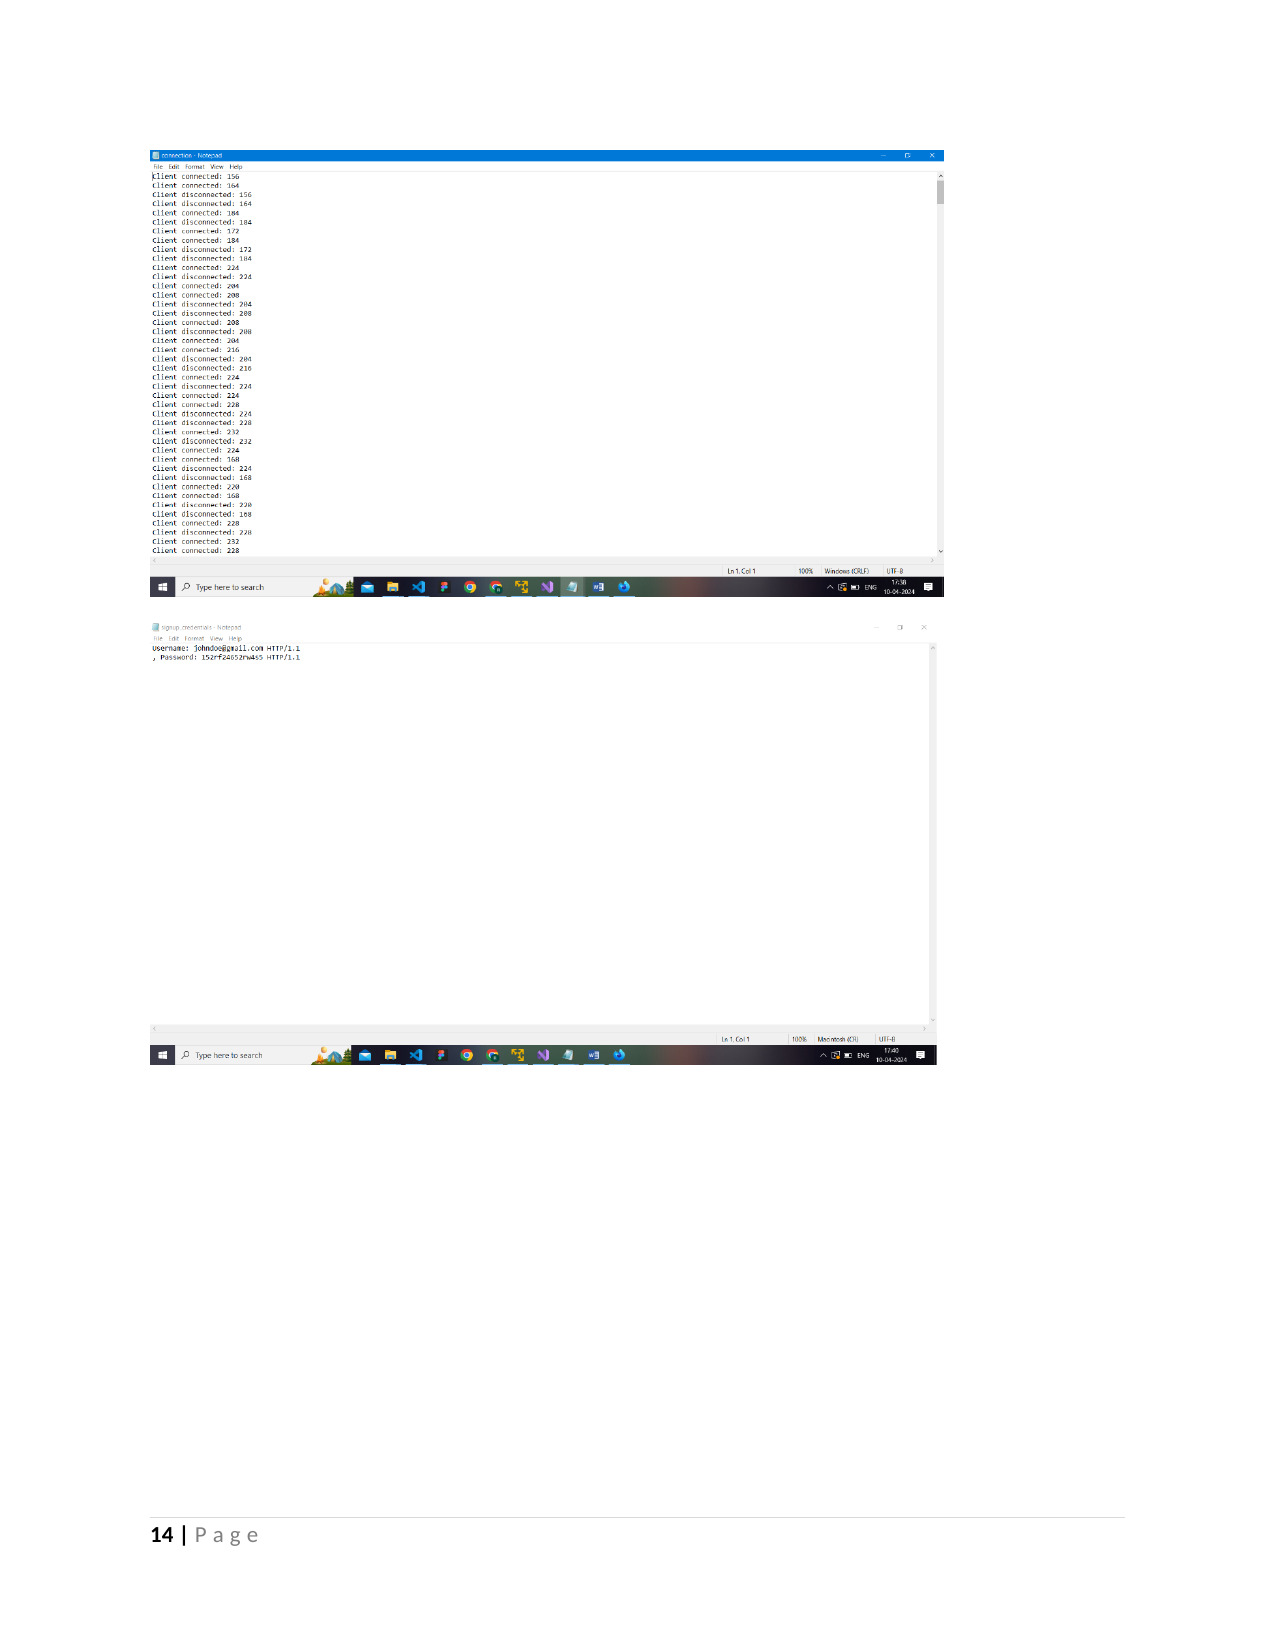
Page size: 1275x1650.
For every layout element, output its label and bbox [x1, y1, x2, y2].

picture [150, 150, 944, 597]
picture [150, 621, 937, 1065]
